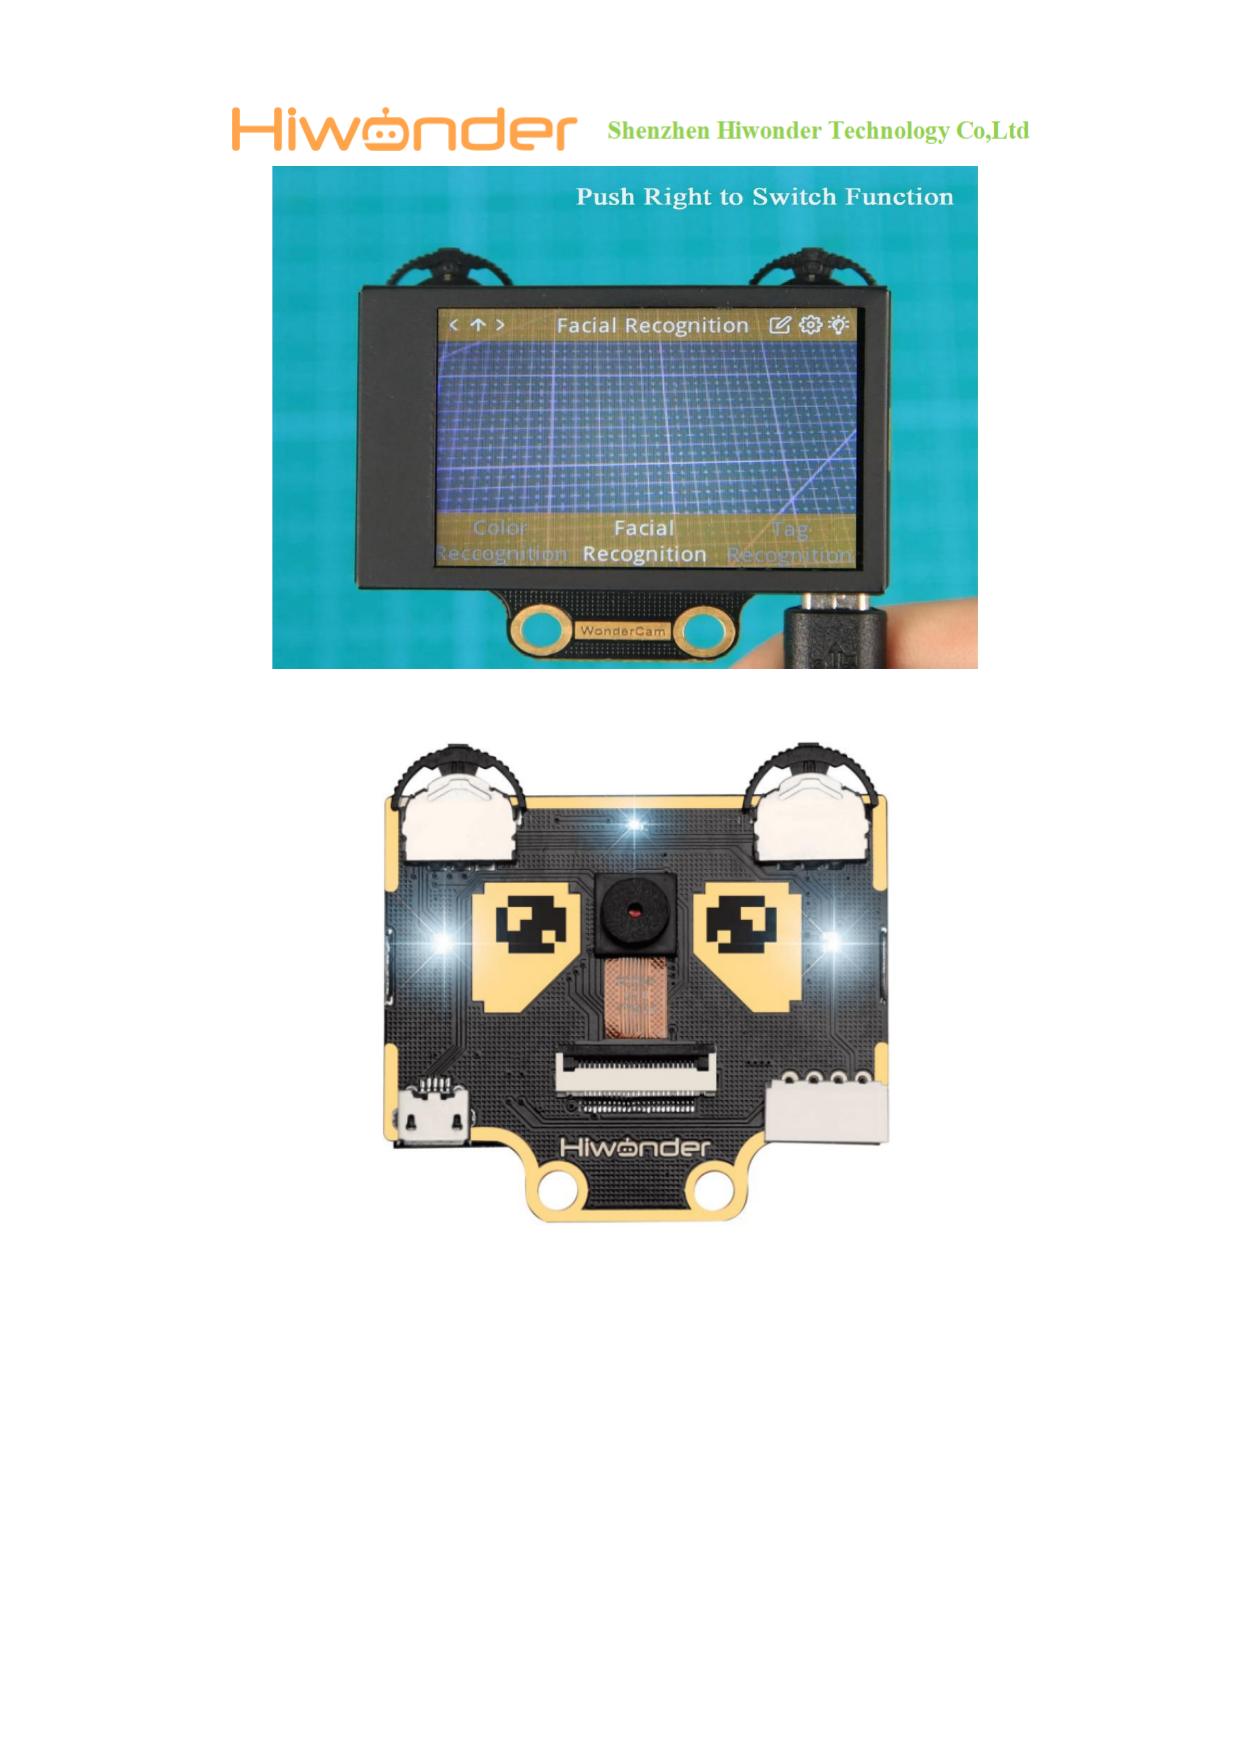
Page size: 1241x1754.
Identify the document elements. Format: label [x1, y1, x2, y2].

picture [316, 730, 935, 1252]
picture [221, 97, 1043, 160]
picture [272, 166, 979, 669]
